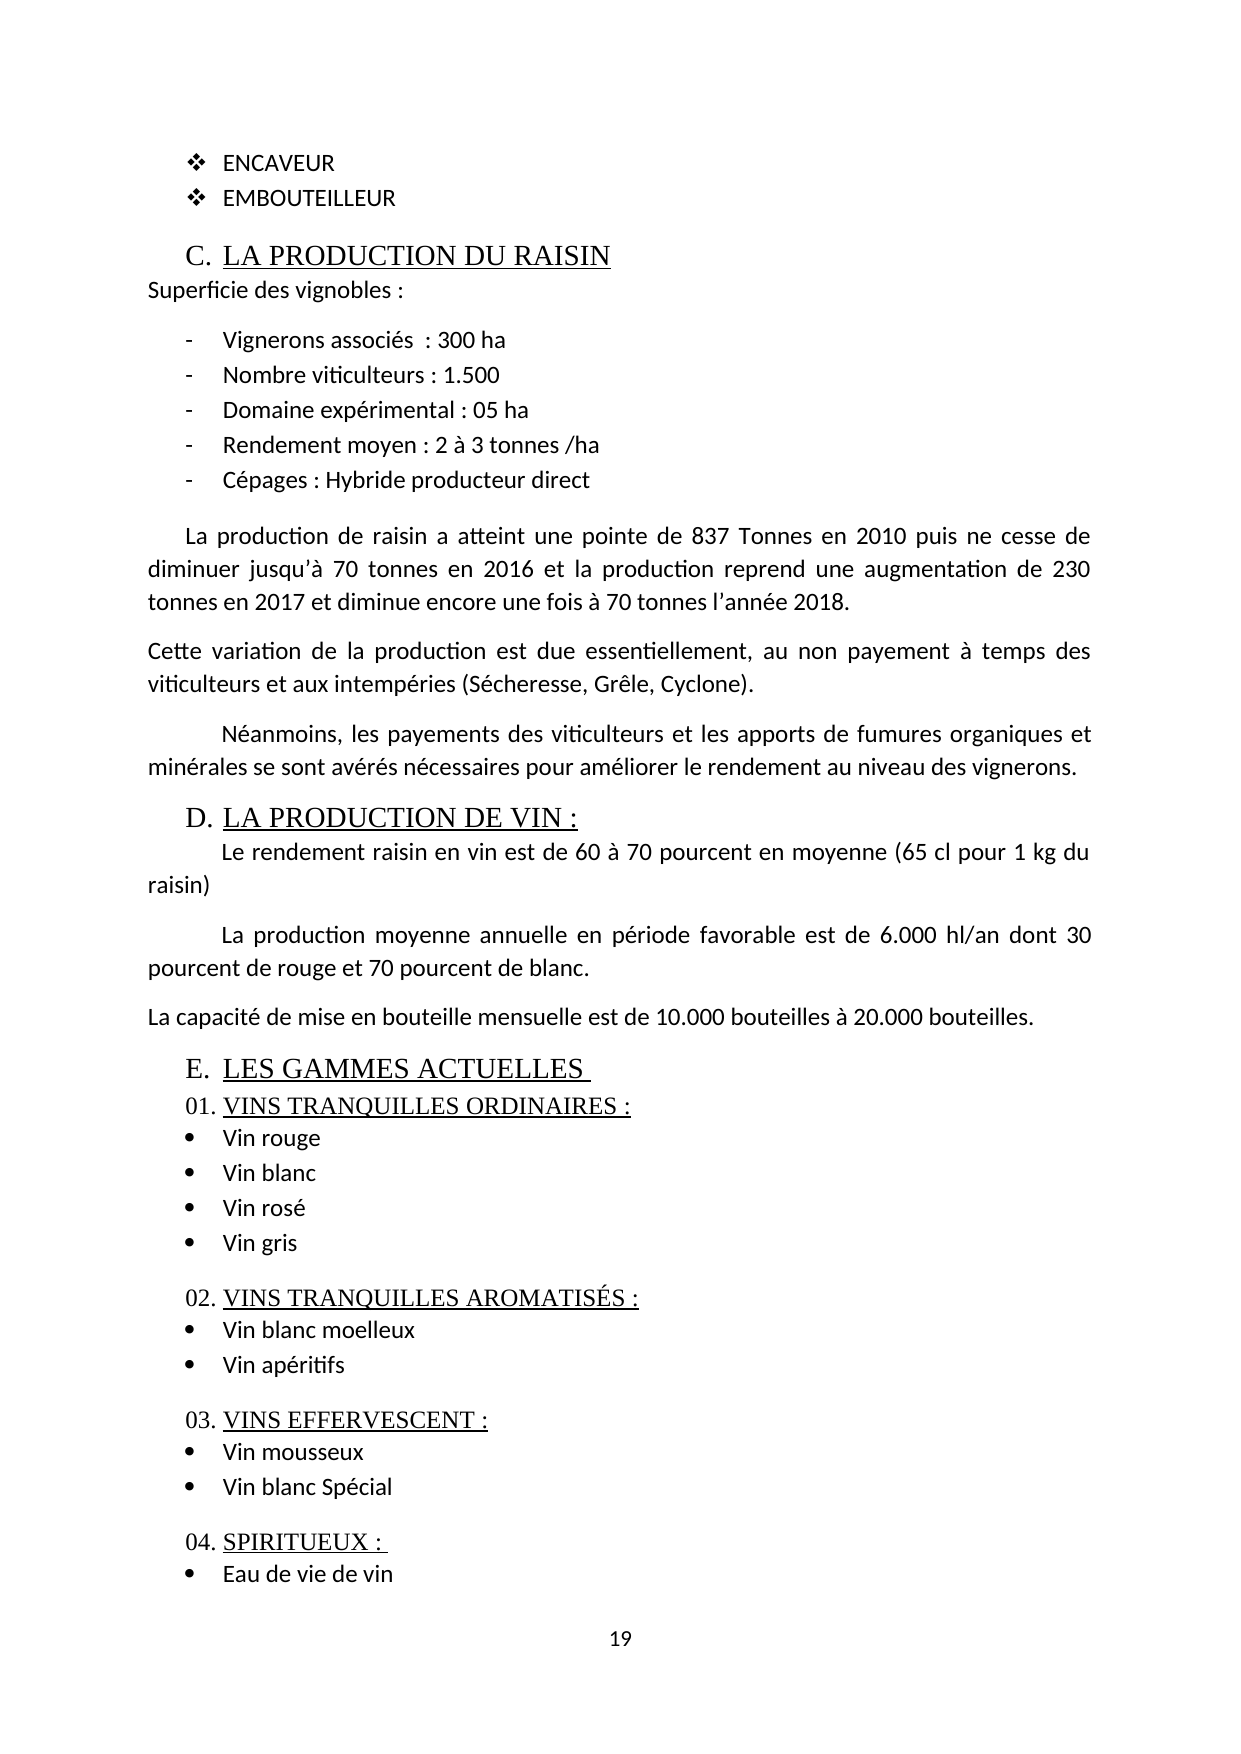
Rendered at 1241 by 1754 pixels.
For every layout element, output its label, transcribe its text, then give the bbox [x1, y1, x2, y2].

subtitle LES GAMMES ACTUELLES [185, 1051, 1093, 1085]
text La production de raisin a atteint une pointe de 837 Tonnes en 2010 puis ne cesse de diminuer jusqu’à 70 tonnes en 2016 et la production reprend une augmentation de 230 tonnes en 2017 et diminue encore une fois à 70 tonnes l’année 2018. [148, 520, 1093, 616]
list Cépages : Hybride producteur direct [185, 464, 1093, 495]
list Vin blanc Spécial [185, 1471, 1093, 1502]
list Vin rosé [185, 1192, 1093, 1223]
list Nombre viticulteurs : 1.500 [185, 359, 1093, 390]
subtitle Vins tranquilles ordinaires : [185, 1091, 1093, 1120]
list Vin blanc moelleux [185, 1314, 1093, 1345]
subtitle LA PRODUCTION DU RAISIN [185, 238, 1093, 272]
list ENCAVEUR [185, 148, 1093, 178]
text La capacité de mise en bouteille mensuelle est de 10.000 bouteilles à 20.000 bouteilles. [148, 1002, 1093, 1032]
list Vignerons associés : 300 ha [185, 324, 1093, 355]
list Vin rouge [185, 1122, 1093, 1153]
subtitle Vins tranquilles aromatisés : [185, 1283, 1093, 1312]
list Rendement moyen : 2 à 3 tonnes /ha [185, 429, 1093, 460]
text Cette variation de la production est due essentiellement, au non payement à temps des viticulteurs et aux intempéries (Sécheresse, Grêle, Cyclone). [148, 635, 1093, 699]
text La production moyenne annuelle en période favorable est de 6.000 hl/an dont 30 pourcent de rouge et 70 pourcent de blanc. [148, 919, 1093, 982]
text Superficie des vignobles : [148, 274, 1093, 305]
list Eau de vie de vin [185, 1558, 1093, 1589]
text Le rendement raisin en vin est de 60 à 70 pourcent en moyenne (65 cl pour 1 kg du raisin) [148, 837, 1093, 900]
list Vin blanc [185, 1157, 1093, 1188]
text Néanmoins, les payements des viticulteurs et les apports de fumures organiques et minérales se sont avérés nécessaires pour améliorer le rendement au niveau des vignerons. [148, 718, 1093, 781]
list Vin apéritifs [185, 1349, 1093, 1380]
subtitle Spiritueux : [185, 1527, 1093, 1556]
list Vin gris [185, 1227, 1093, 1258]
list EMBOUTEILLEUR [185, 183, 1093, 213]
subtitle Vins effervescent : [185, 1405, 1093, 1434]
subtitle LA PRODUCTION DE VIN : [185, 800, 1093, 834]
list Domaine expérimental : 05 ha [185, 394, 1093, 425]
list Vin mousseux [185, 1436, 1093, 1467]
